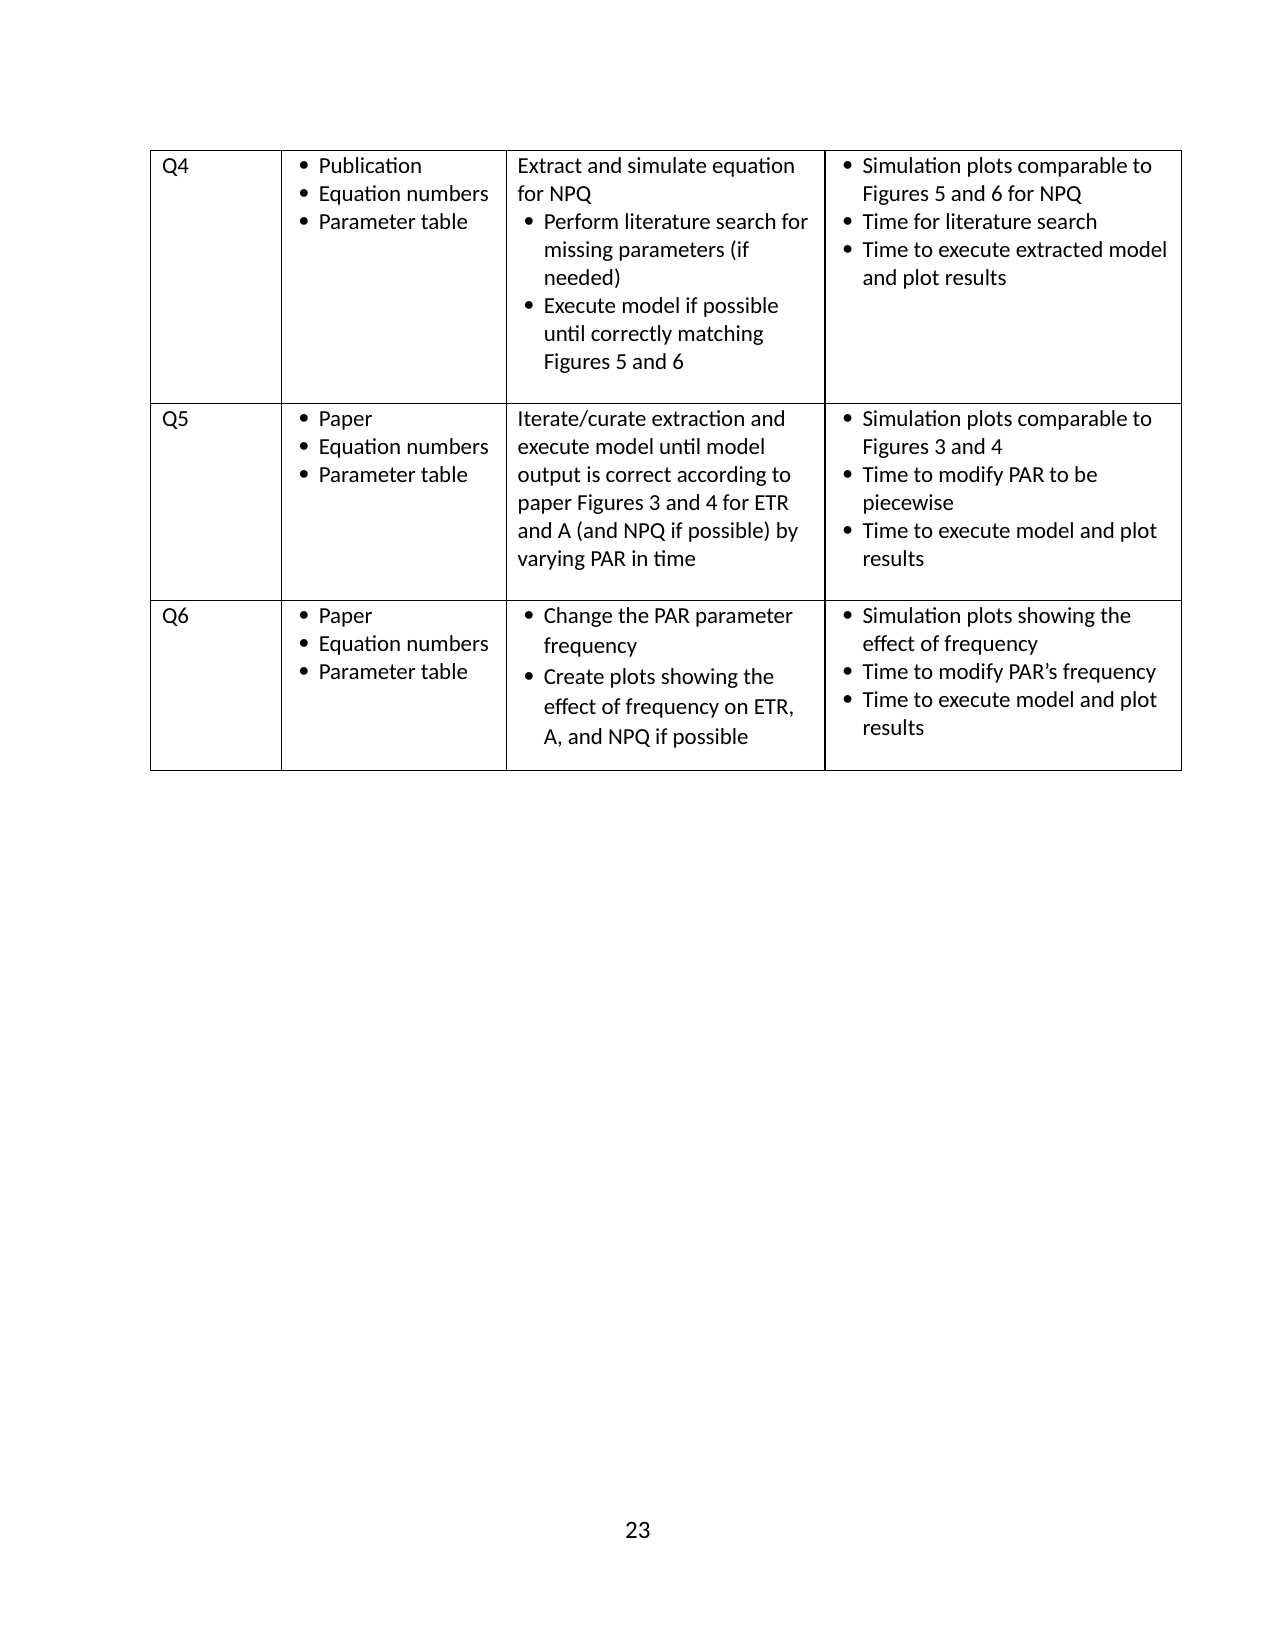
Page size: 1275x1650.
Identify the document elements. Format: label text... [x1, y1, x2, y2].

table_cell Simulation plots comparable to Figures 3 and 4 Time to modify PAR to be piecewise Time to execute model and plot results [826, 404, 1181, 600]
table_cell Simulation plots showing the effect of frequency Time to modify PAR’s frequency Time to execute model and plot results [826, 601, 1181, 769]
table_cell Iterate/curate extraction and execute model until model output is correct according to paper Figures 3 and 4 for ETR and A (and NPQ if possible) by varying PAR in time [507, 404, 824, 600]
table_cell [282, 151, 506, 403]
table_cell Paper Equation numbers Parameter table [282, 404, 506, 600]
table_cell Q6 [151, 601, 281, 769]
table_cell Q4 [151, 151, 281, 403]
table_cell Change the PAR parameter frequency Create plots showing the effect of frequency on ETR, A, and NPQ if possible [507, 601, 824, 769]
table_cell Extract and simulate equation for NPQ Perform literature search for missing parameters (if needed) Execute model if possible until correctly matching Figures 5 and 6 [507, 151, 824, 403]
table_cell Q5 [151, 404, 281, 600]
table_cell Paper Equation numbers Parameter table [282, 601, 506, 769]
table_cell Simulation plots comparable to Figures 5 and 6 for NPQ Time for literature search Time to execute extracted model and plot results [826, 151, 1181, 403]
